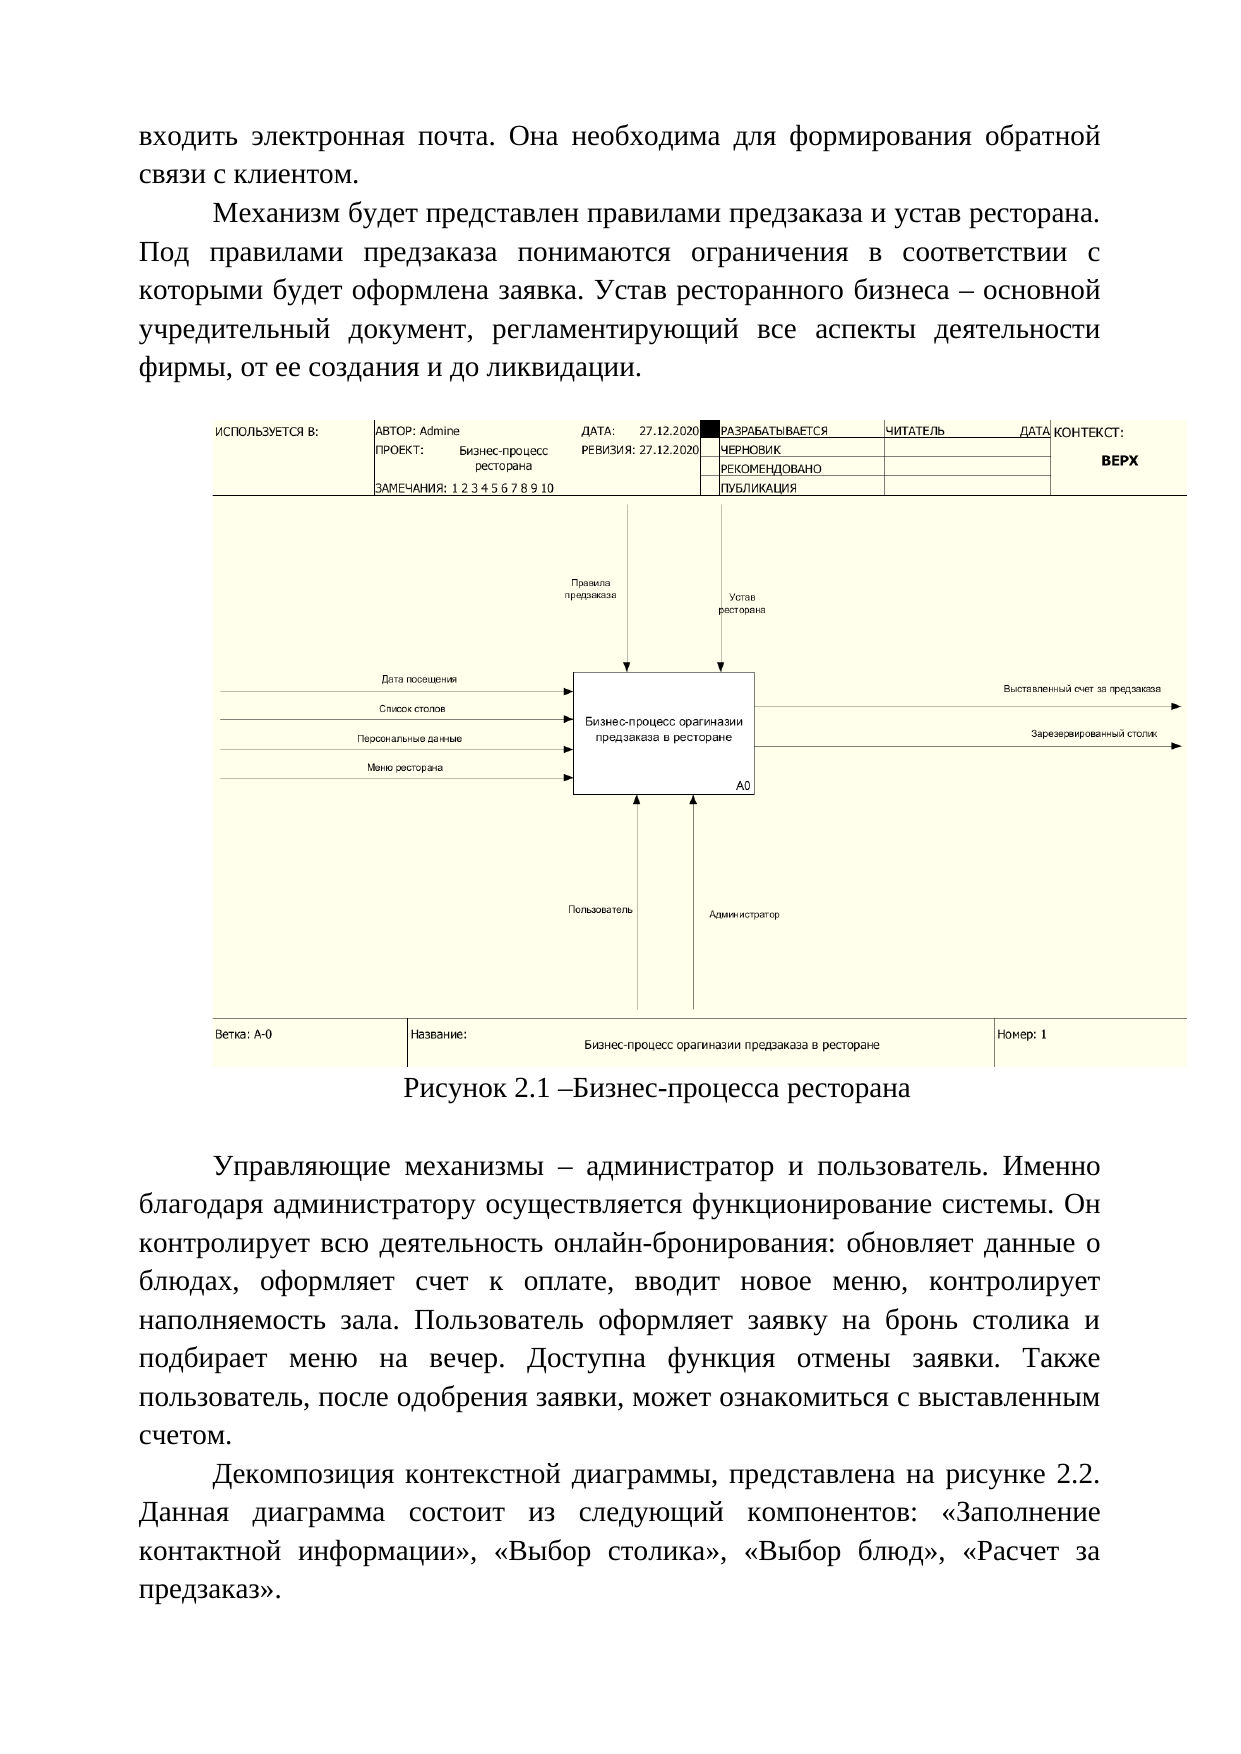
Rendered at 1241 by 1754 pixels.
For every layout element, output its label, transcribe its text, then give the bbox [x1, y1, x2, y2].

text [139, 118, 1101, 190]
picture [212, 420, 1187, 1067]
text Механизм будет представлен правилами предзаказа и устав ресторана. Под правилами предзаказа понимаются ограничения в соответствии с которыми будет оформлена заявка. Устав ресторанного бизнеса – основной учредительный документ, регламентирующий все аспекты деятельности фирмы, от ее создания и до ликвидации. [139, 195, 1101, 383]
text Декомпозиция контекстной диаграммы, представлена на рисунке 2.2. Данная диаграмма состоит из следующий компонентов: «Заполнение контактной информации», «Выбор столика», «Выбор блюд», «Расчет за предзаказ». [139, 1456, 1101, 1605]
text Управляющие механизмы – администратор и пользователь. Именно благодаря администратору осуществляется функционирование системы. Он контролирует всю деятельность онлайн-бронирования: обновляет данные о блюдах, оформляет счет к оплате, вводит новое меню, контролирует наполняемость зала. Пользователь оформляет заявку на бронь столика и подбирает меню на вечер. Доступна функция отмены заявки. Также пользователь, после одобрения заявки, может ознакомиться с выставленным счетом. [139, 1148, 1101, 1451]
text Рисунок 2.1 –Бизнес-процесса ресторана [139, 1071, 1101, 1104]
